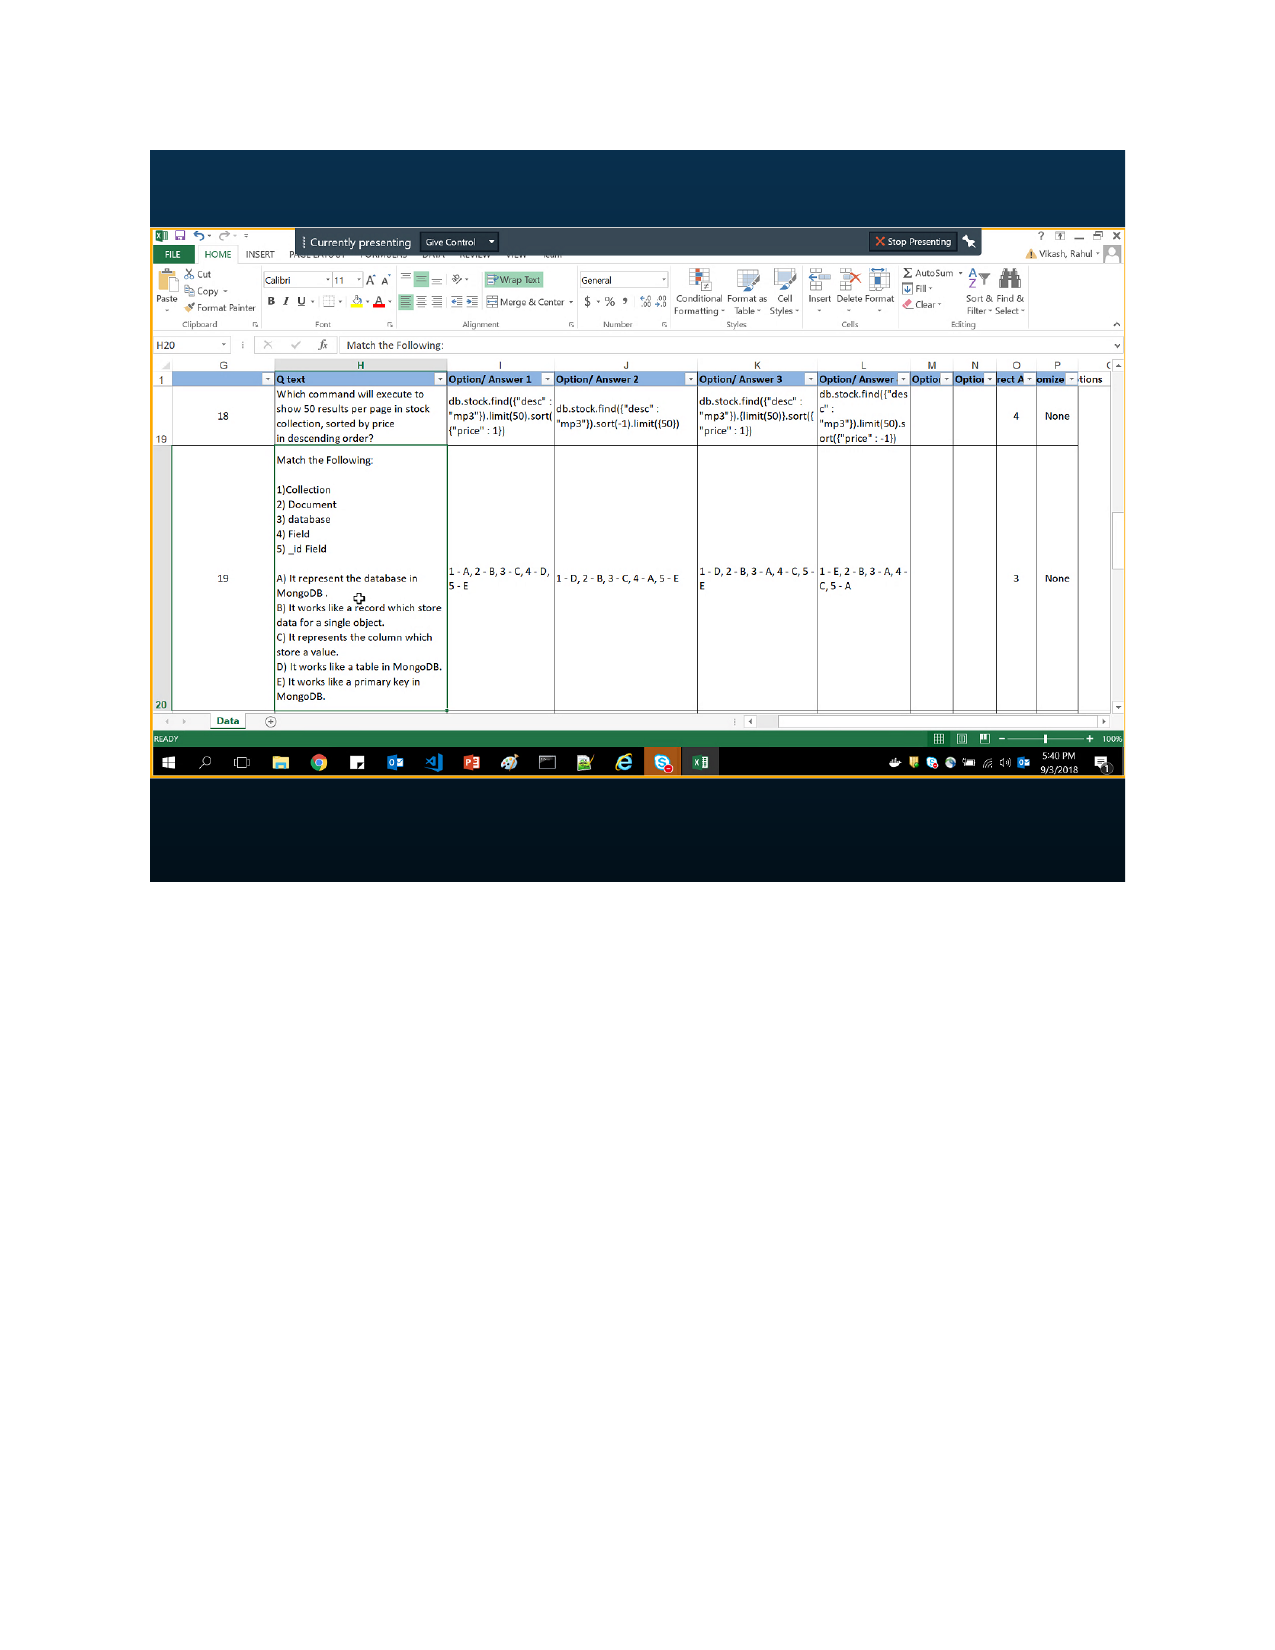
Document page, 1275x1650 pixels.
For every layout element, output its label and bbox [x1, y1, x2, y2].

picture [150, 150, 1125, 882]
